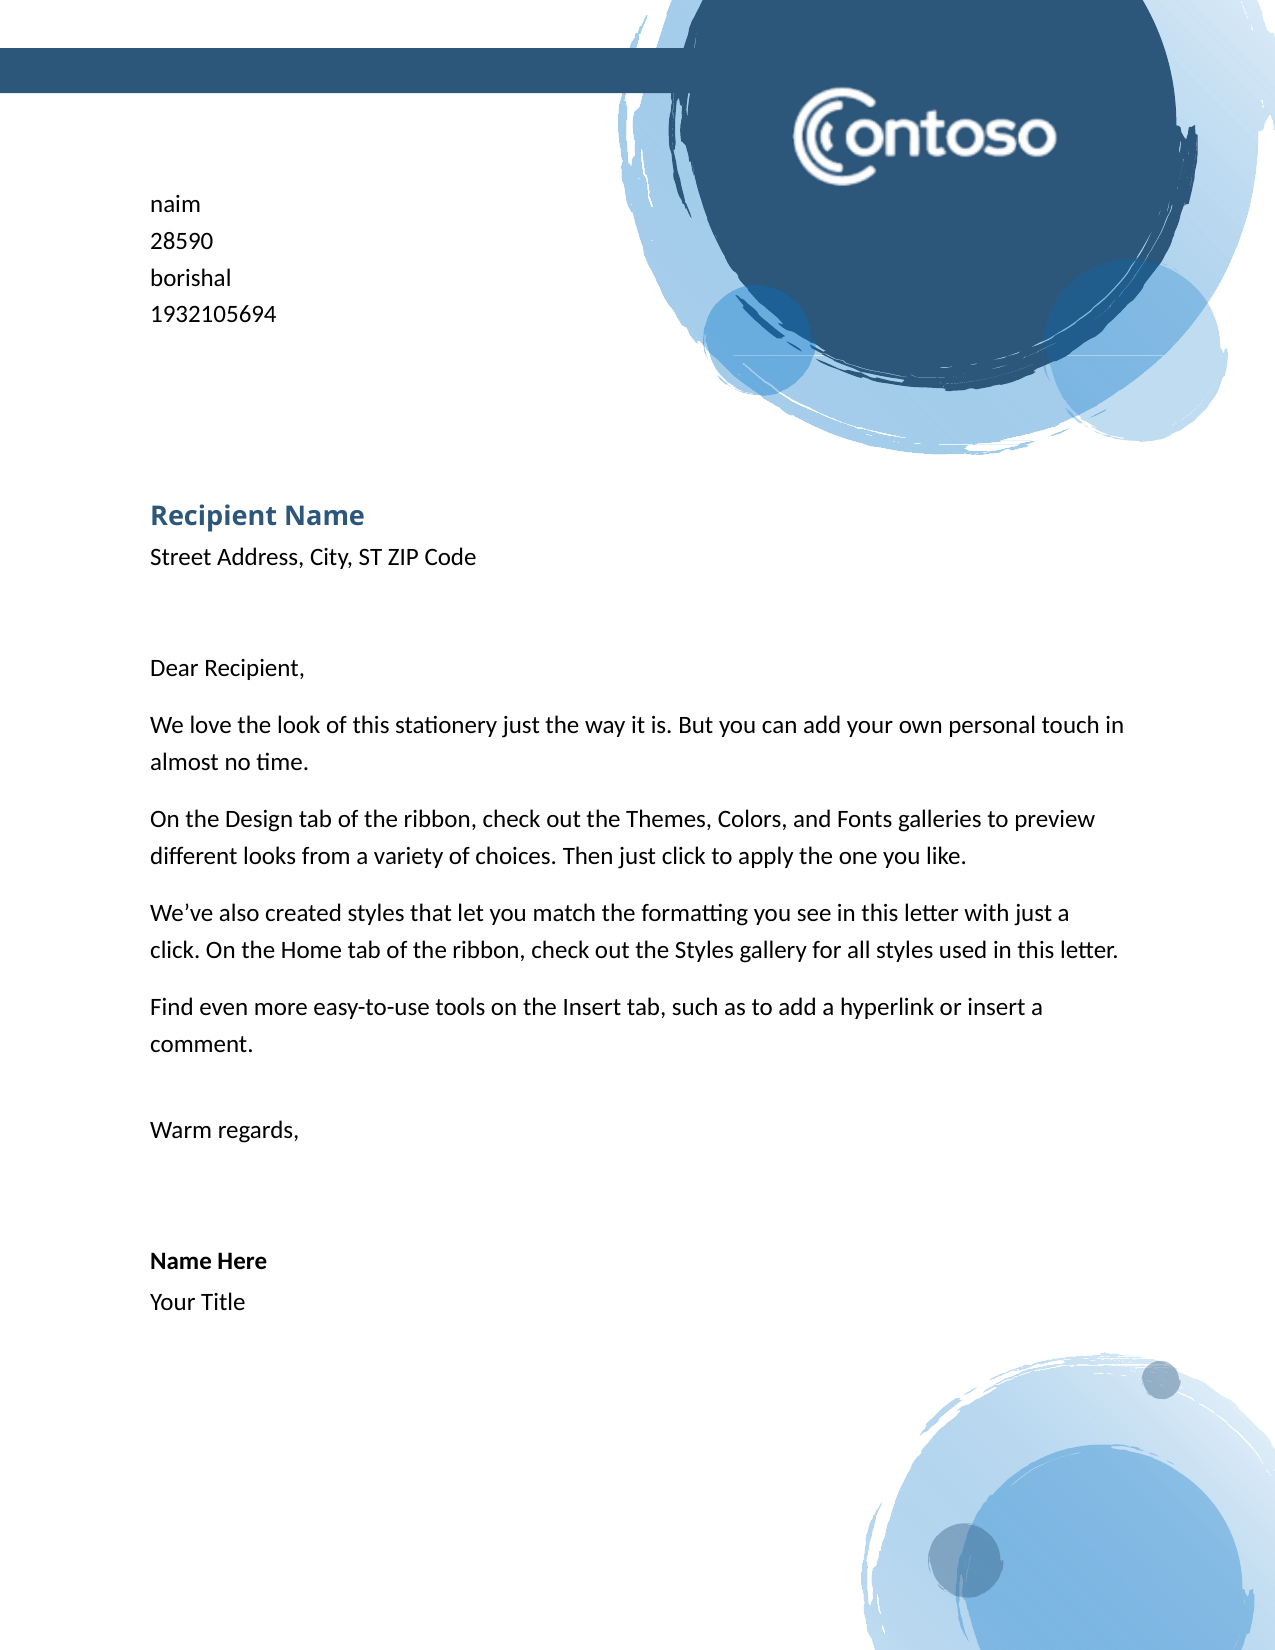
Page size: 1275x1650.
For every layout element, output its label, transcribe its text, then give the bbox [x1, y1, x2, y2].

text naim [150, 189, 1125, 219]
text 28590 [150, 225, 1125, 256]
text Dear , [150, 652, 1125, 683]
text 1932105694 [150, 298, 1125, 329]
picture [784, 79, 1066, 188]
text borishal [150, 262, 1125, 292]
